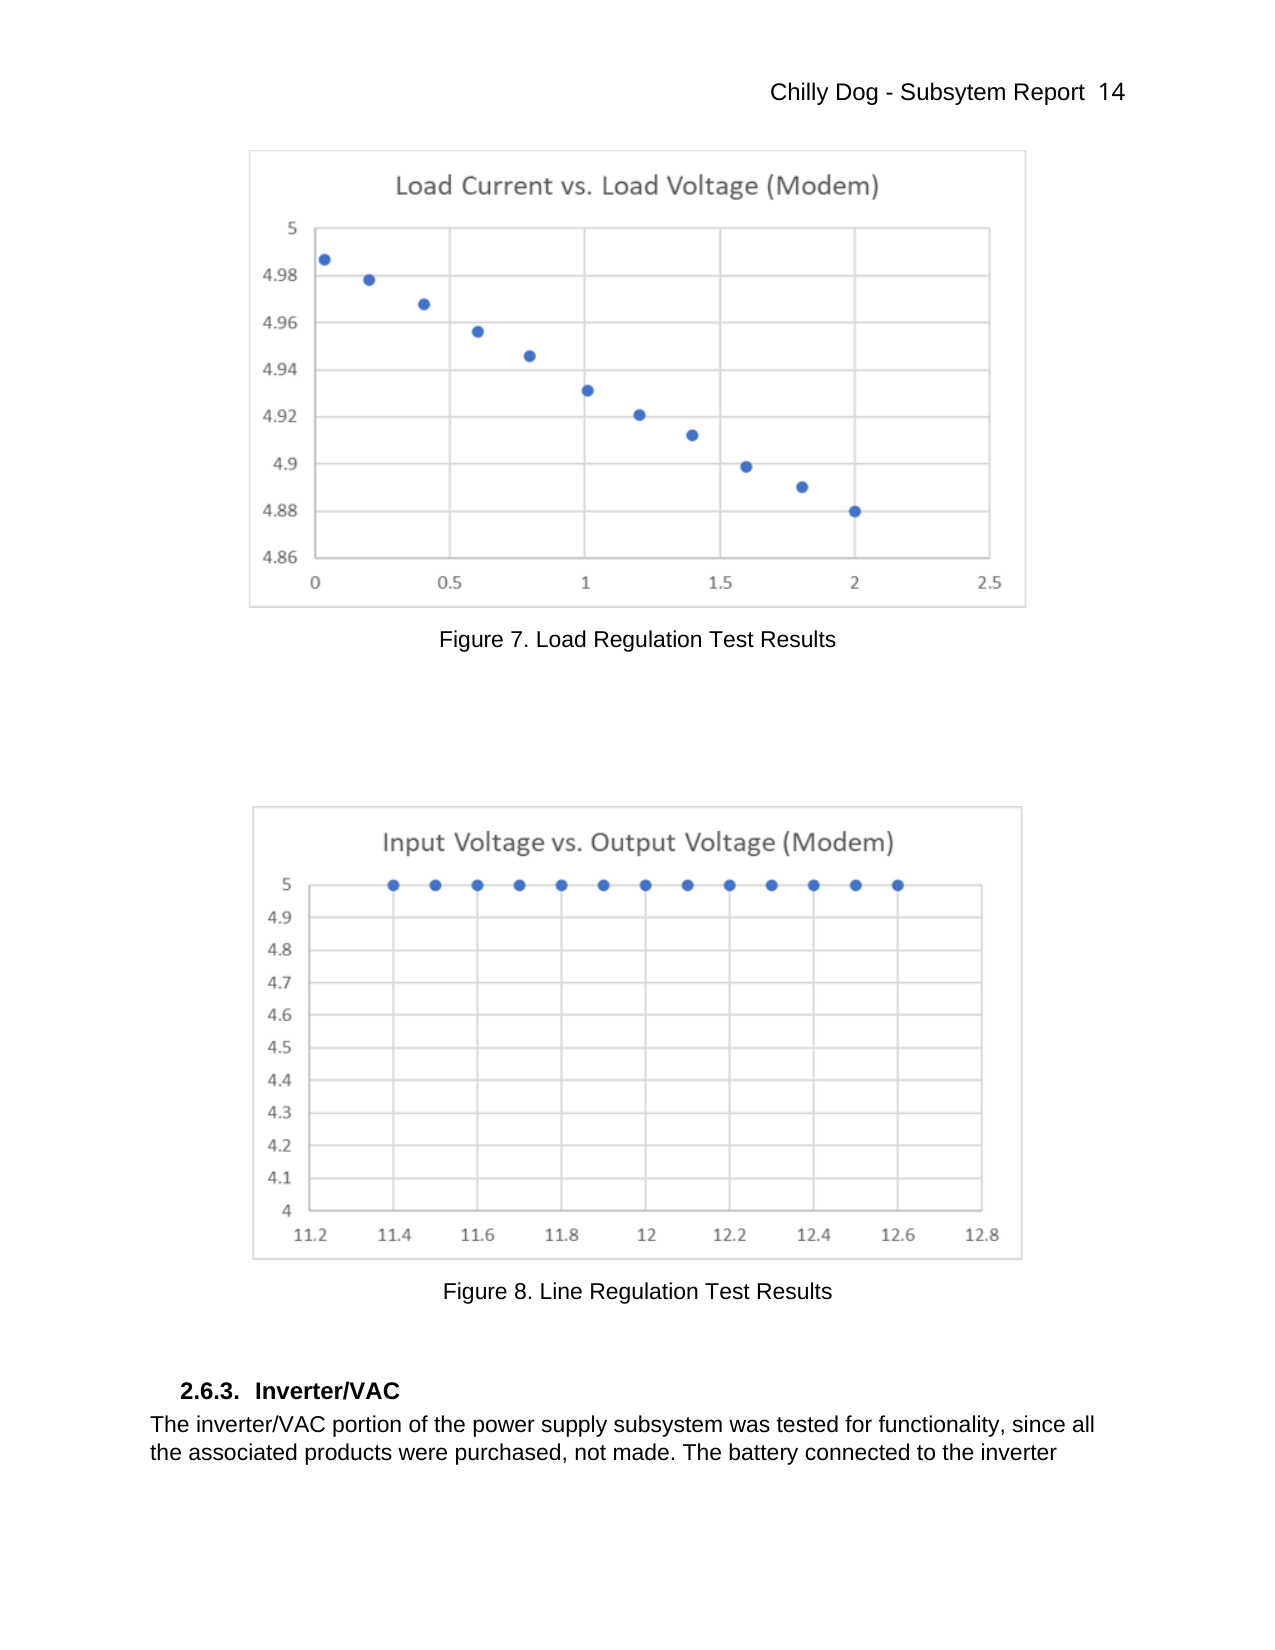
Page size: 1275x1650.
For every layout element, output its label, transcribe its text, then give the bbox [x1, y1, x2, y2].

subtitle Inverter/VAC [180, 1377, 1125, 1404]
picture [252, 806, 1023, 1260]
picture [248, 150, 1027, 608]
text Figure 8. Line Regulation Test Results [150, 1278, 1125, 1304]
text Figure 7. Load Regulation Test Results [150, 626, 1125, 653]
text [150, 1411, 1125, 1465]
